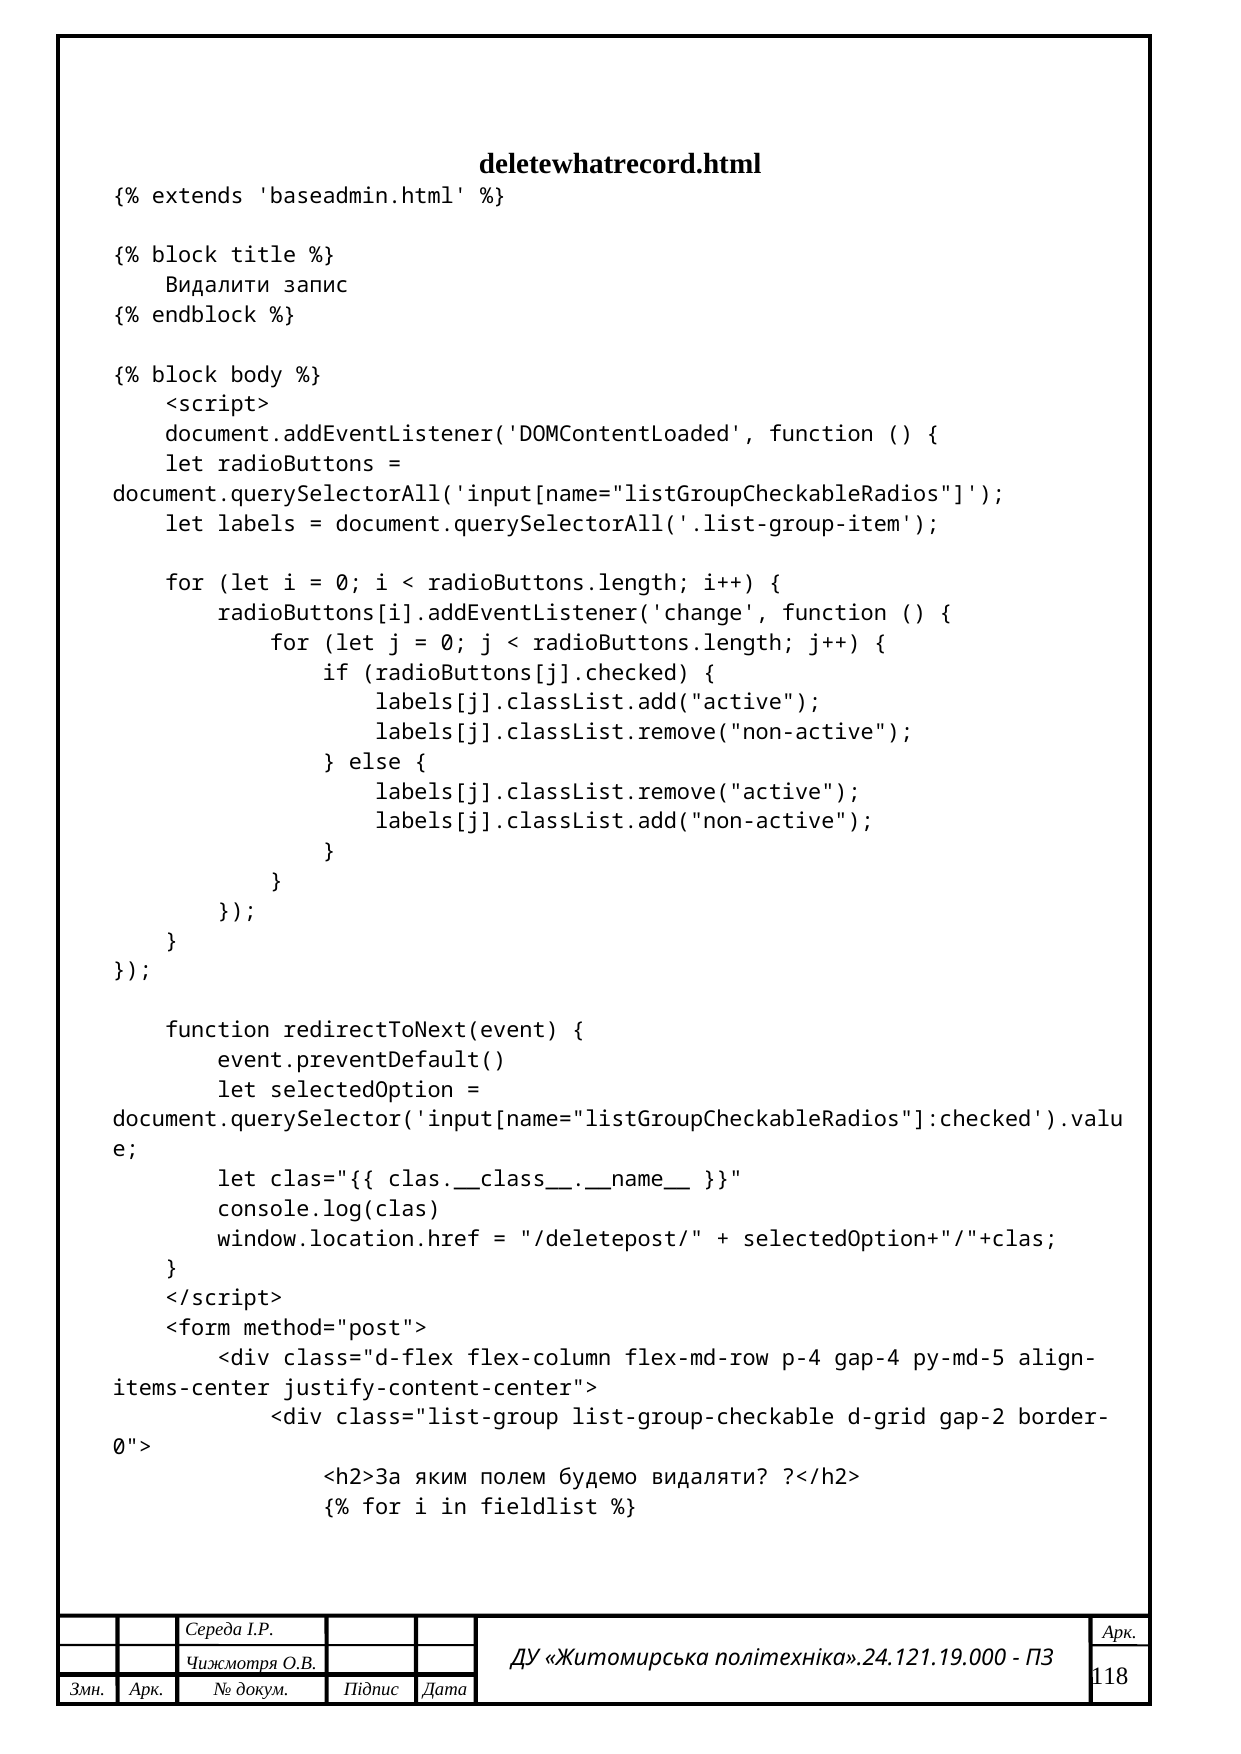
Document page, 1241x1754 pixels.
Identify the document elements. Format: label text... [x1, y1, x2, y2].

text <form method="post"> [112, 1312, 1128, 1342]
text {% endblock %} [112, 299, 1128, 329]
text if (radioButtons[j].checked) { [112, 657, 1128, 686]
text <div class="d-flex flex-column flex-md-row p-4 gap-4 py-md-5 align-items-center justify-content-center"> [112, 1342, 1128, 1401]
text window.location.href = "/deletepost/" + selectedOption+"/"+clas; [112, 1223, 1128, 1252]
text <div class="list-group list-group-checkable d-grid gap-2 border-0"> [112, 1401, 1128, 1461]
text {% block title %} [112, 239, 1128, 269]
text let clas="{{ clas.__class__.__name__ }}" [112, 1163, 1128, 1193]
text } else { [112, 746, 1128, 776]
text console.log(clas) [112, 1193, 1128, 1223]
text radioButtons[i].addEventListener('change', function () { [112, 597, 1128, 627]
text {% for i in fieldlist %} [112, 1491, 1128, 1521]
text }); [112, 895, 1128, 925]
text for (let j = 0; j < radioButtons.length; j++) { [112, 627, 1128, 657]
text {% extends 'baseadmin.html' %} [112, 180, 1128, 210]
text for (let i = 0; i < radioButtons.length; i++) { [112, 567, 1128, 597]
text <h2>За яким полем будемо видаляти? ?</h2> [112, 1461, 1128, 1491]
text let radioButtons = document.querySelectorAll('input[name="listGroupCheckableRadios"]'); [112, 448, 1128, 508]
text } [112, 835, 1128, 865]
text Видалити запис [112, 269, 1128, 299]
text } [112, 865, 1128, 895]
text function redirectToNext(event) { [112, 1014, 1128, 1044]
text labels[j].classList.remove("non-active"); [112, 716, 1128, 746]
text <script> [112, 388, 1128, 418]
text document.addEventListener('DOMContentLoaded', function () { [112, 418, 1128, 448]
text </script> [112, 1282, 1128, 1312]
text {% block body %} [112, 359, 1128, 388]
text }); [112, 954, 1128, 984]
text } [112, 1252, 1128, 1282]
text let selectedOption = document.querySelector('input[name="listGroupCheckableRadios"]:checked').value; [112, 1074, 1128, 1163]
text labels[j].classList.remove("active"); [112, 776, 1128, 806]
text let labels = document.querySelectorAll('.list-group-item'); [112, 508, 1128, 537]
text labels[j].classList.add("non-active"); [112, 806, 1128, 835]
text labels[j].classList.add("active"); [112, 686, 1128, 716]
text } [112, 925, 1128, 954]
text event.preventDefault() [112, 1044, 1128, 1074]
text deletewhatrecord.html [112, 146, 1128, 180]
